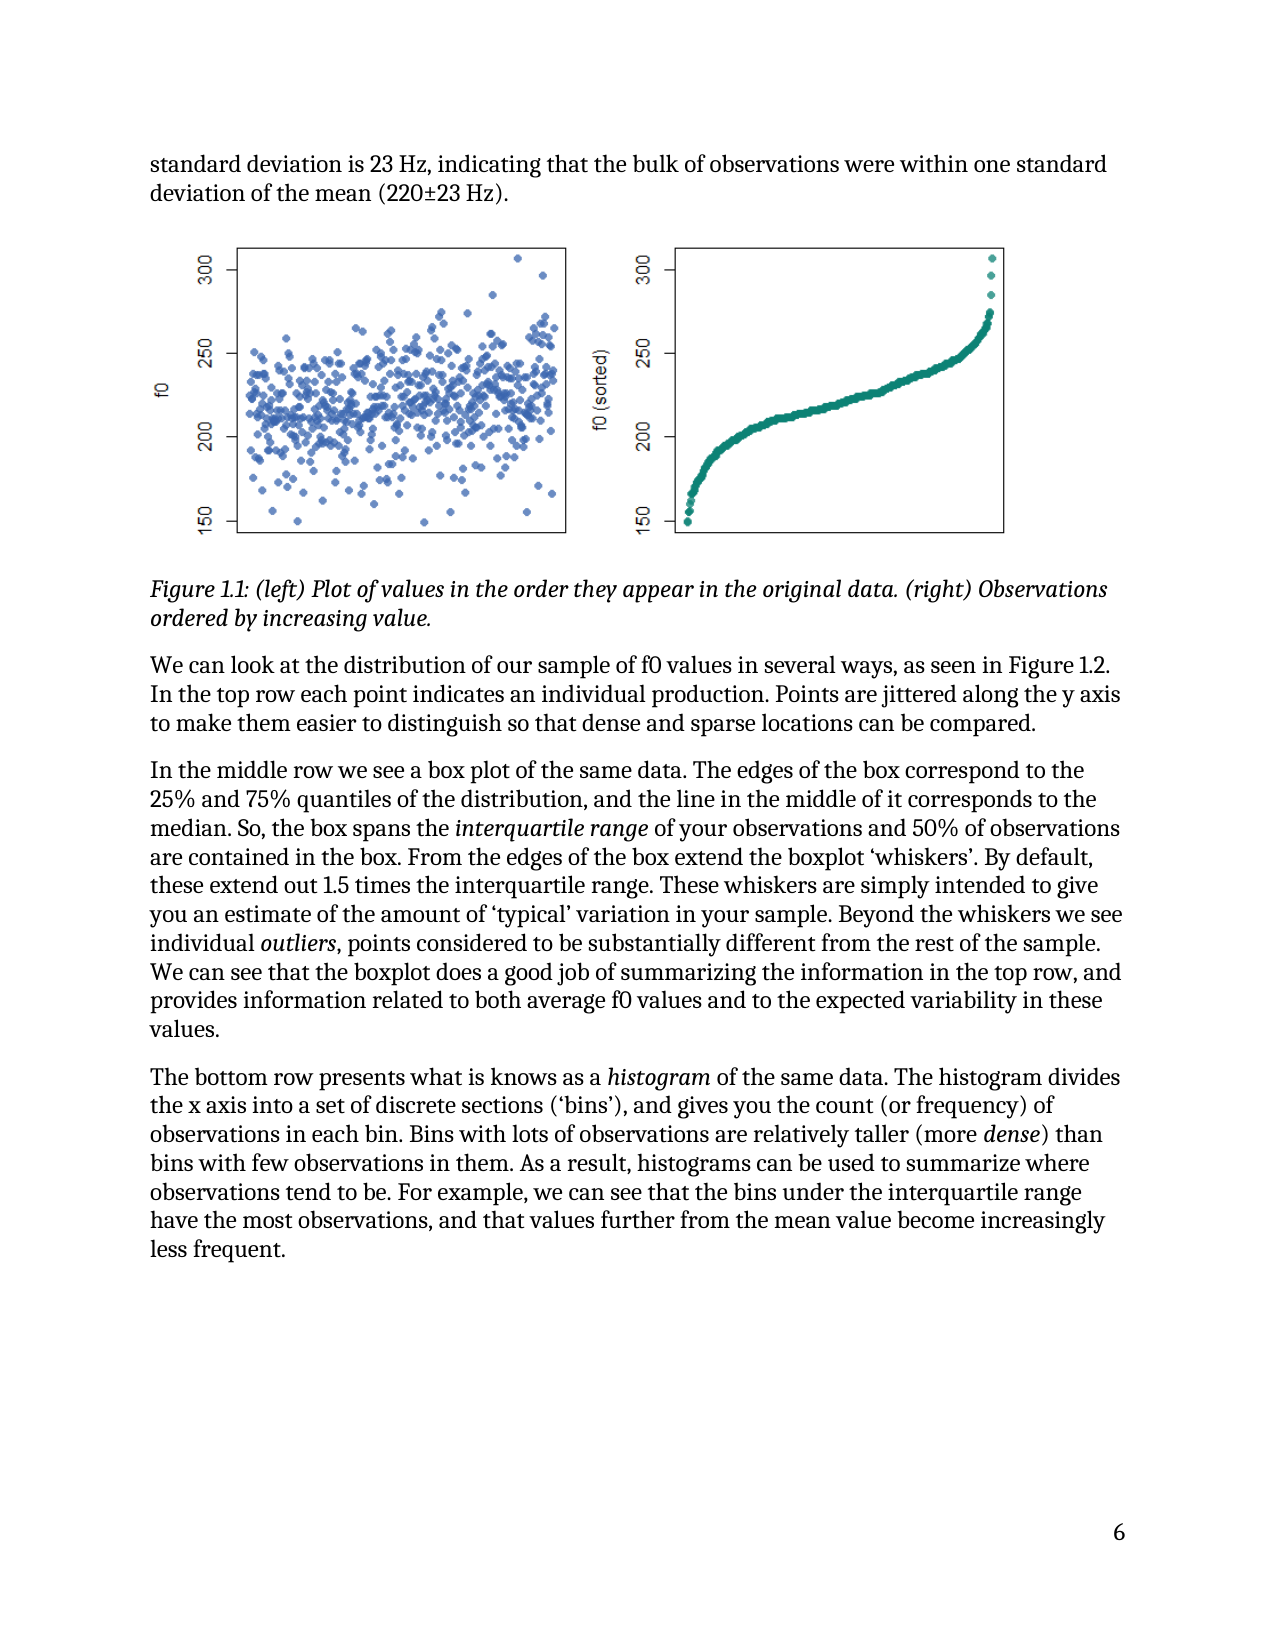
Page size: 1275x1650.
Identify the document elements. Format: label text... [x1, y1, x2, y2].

text The bottom row presents what is knows as a histogram of the same data. The histogram divides the x axis into a set of discrete sections (‘bins’), and gives you the count (or frequency) of observations in each bin. Bins with lots of observations are relatively taller (more dense) than bins with few observations in them. As a result, histograms can be used to summarize where observations tend to be. For example, we can see that the bins under the interquartile range have the most observations, and that values further from the mean value become increasingly less frequent. [150, 1063, 1125, 1264]
text In the middle row we see a box plot of the same data. The edges of the box correspond to the 25% and 75% quantiles of the distribution, and the line in the middle of it corresponds to the median. So, the box spans the interquartile range of your observations and 50% of observations are contained in the box. From the edges of the box extend the boxplot ‘whiskers’. By default, these extend out 1.5 times the interquartile range. These whiskers are simply intended to give you an estimate of the amount of ‘typical’ variation in your sample. Beyond the whiskers we see individual outliers, points considered to be substantially different from the rest of the sample. We can see that the boxplot does a good job of summarizing the information in the top row, and provides information related to both average f0 values and to the expected variability in these values. [150, 756, 1125, 1044]
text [150, 150, 1125, 207]
text Figure 1.1: (left) Plot of values in the order they appear in the original data. (right) Observations ordered by increasing value. [150, 575, 1125, 633]
picture [150, 226, 1025, 555]
text We can look at the distribution of our sample of f0 values in several ways, as seen in Figure 1.2. In the top row each point indicates an individual production. Points are jittered along the y axis to make them easier to distinguish so that dense and sparse locations can be compared. [150, 651, 1125, 738]
